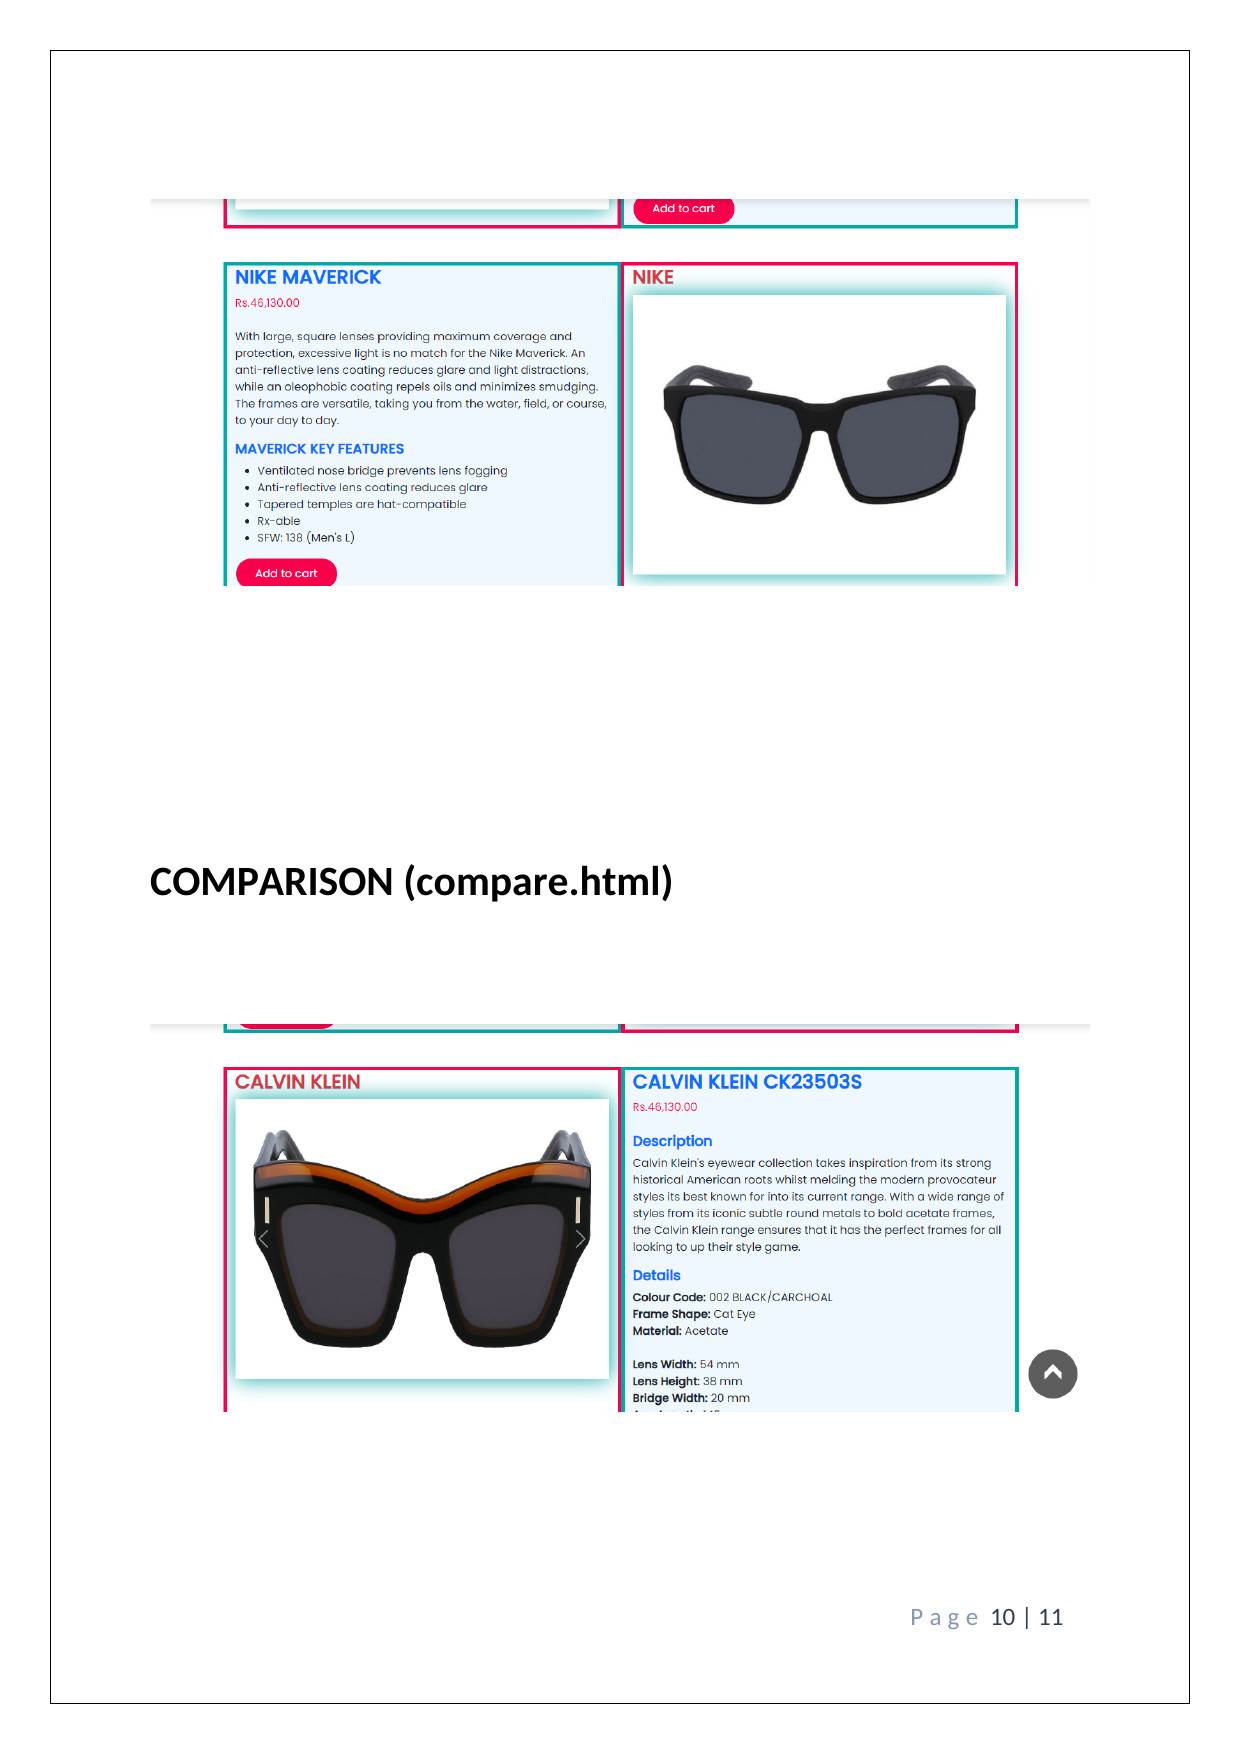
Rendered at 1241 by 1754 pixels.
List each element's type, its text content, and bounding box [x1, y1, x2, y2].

picture [150, 199, 1091, 586]
picture [150, 1023, 1091, 1412]
text COMPARISON (compare.html) [150, 855, 1090, 906]
